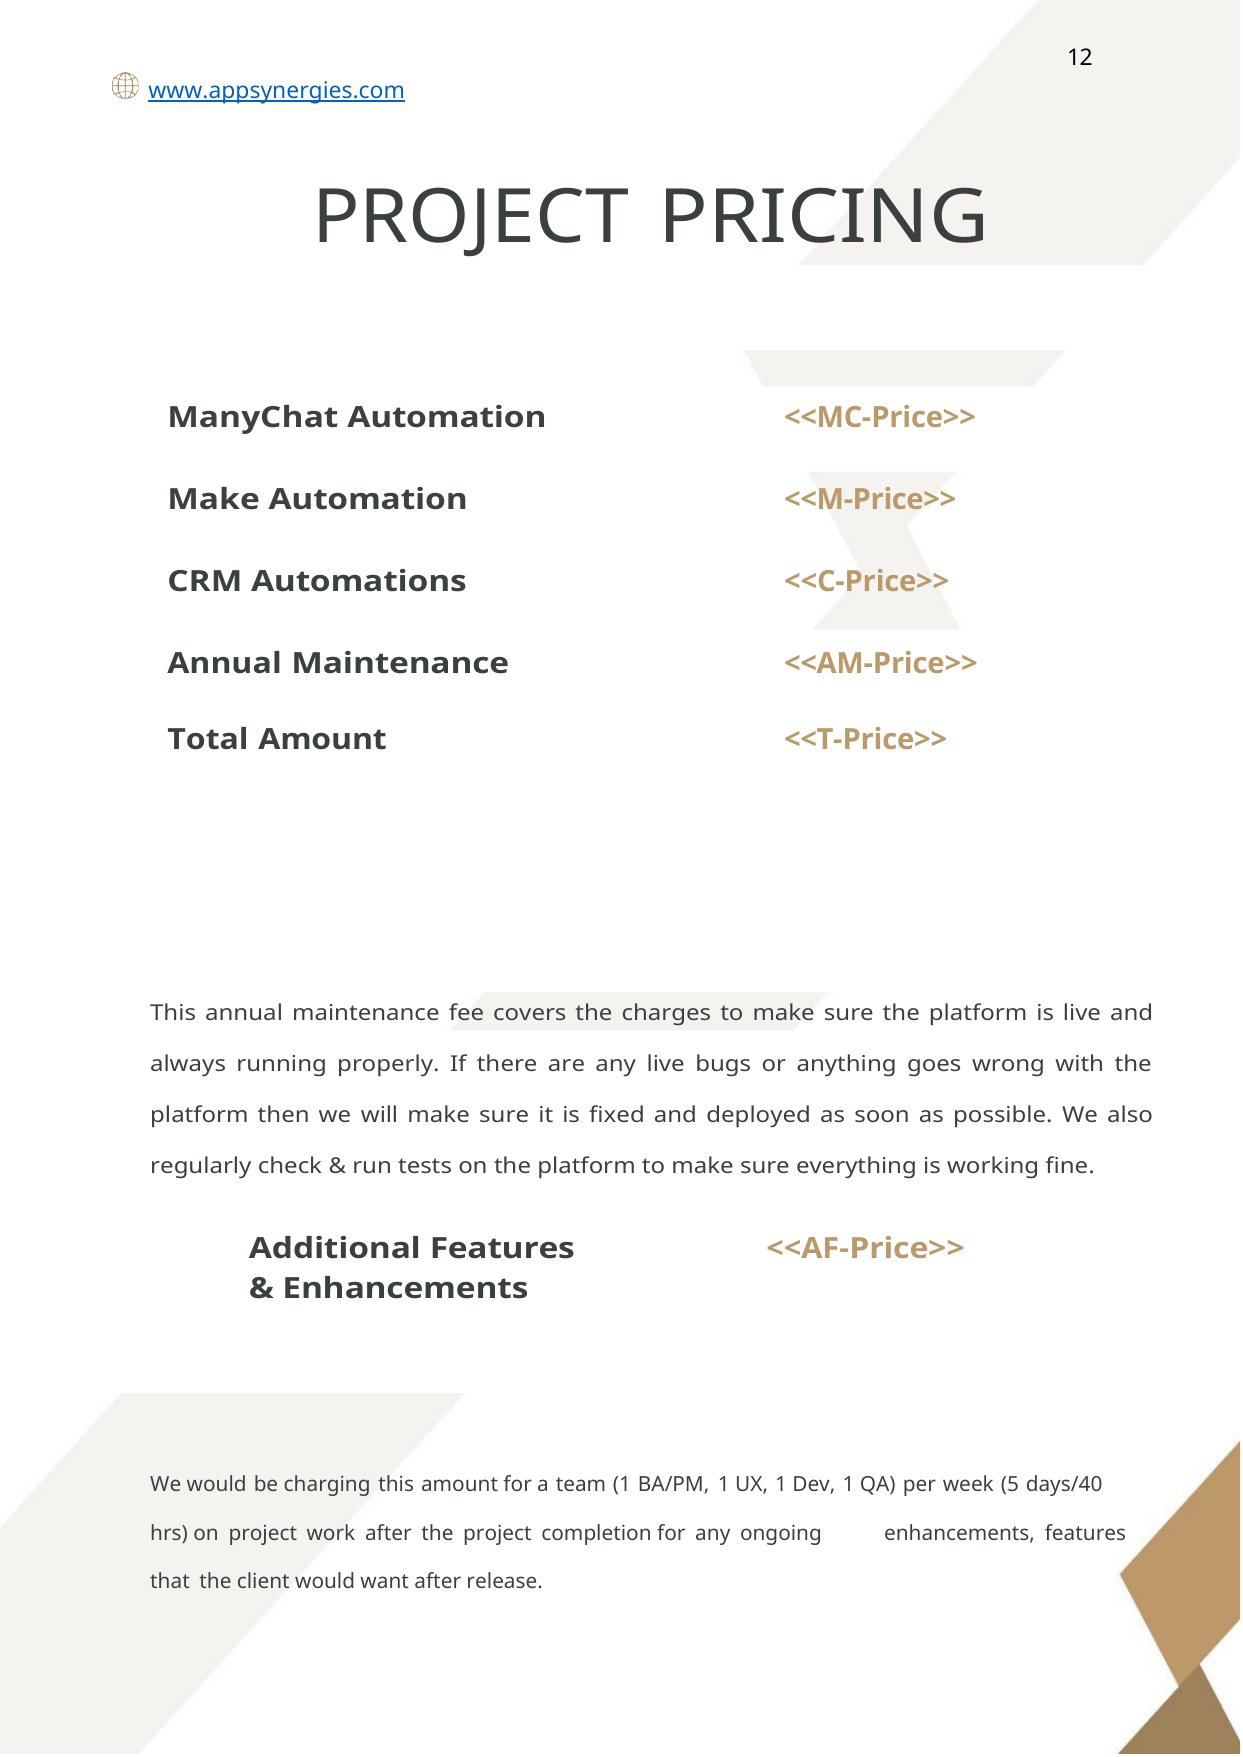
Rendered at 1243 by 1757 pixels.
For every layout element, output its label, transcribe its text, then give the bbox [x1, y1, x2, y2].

table_cell <<T-Price>> [692, 692, 1172, 756]
subtitle PROJECT PRICING [223, 162, 1078, 264]
table_header ManyChat Automation [162, 364, 692, 446]
table_cell Total Amount [162, 692, 692, 756]
table_cell Annual Maintenance [162, 610, 692, 692]
picture [0, 0, 1241, 1754]
table_header <<MC-Price>> [692, 364, 1172, 446]
table_cell <<M-Price>> [692, 446, 1172, 528]
text 12 [1067, 41, 1243, 72]
table_cell CRM Automations [162, 528, 692, 610]
text www.appsynergies.com [112, 72, 1243, 105]
table_header <<AF-Price>> [676, 1228, 978, 1307]
text We would be charging this amount for a team (1 BA/PM, 1 UX, 1 Dev, 1 QA) per week (5 days/40 hrs) on project work after the project completion for any ongoing enhancements, features that the client would want after release. [150, 1469, 1133, 1594]
text This annual maintenance fee covers the charges to make sure the platform is live and always running properly. If there are any live bugs or anything goes wrong with the platform then we will make sure it is fixed and deployed as soon as possible. We also regularly check & run tests on the platform to make sure everything is working fine. [150, 997, 1154, 1180]
table_cell <<C-Price>> [692, 528, 1172, 610]
table_cell Make Automation [162, 446, 692, 528]
table_header Additional Features & Enhancements [244, 1228, 676, 1307]
table_cell <<AM-Price>> [692, 610, 1172, 692]
